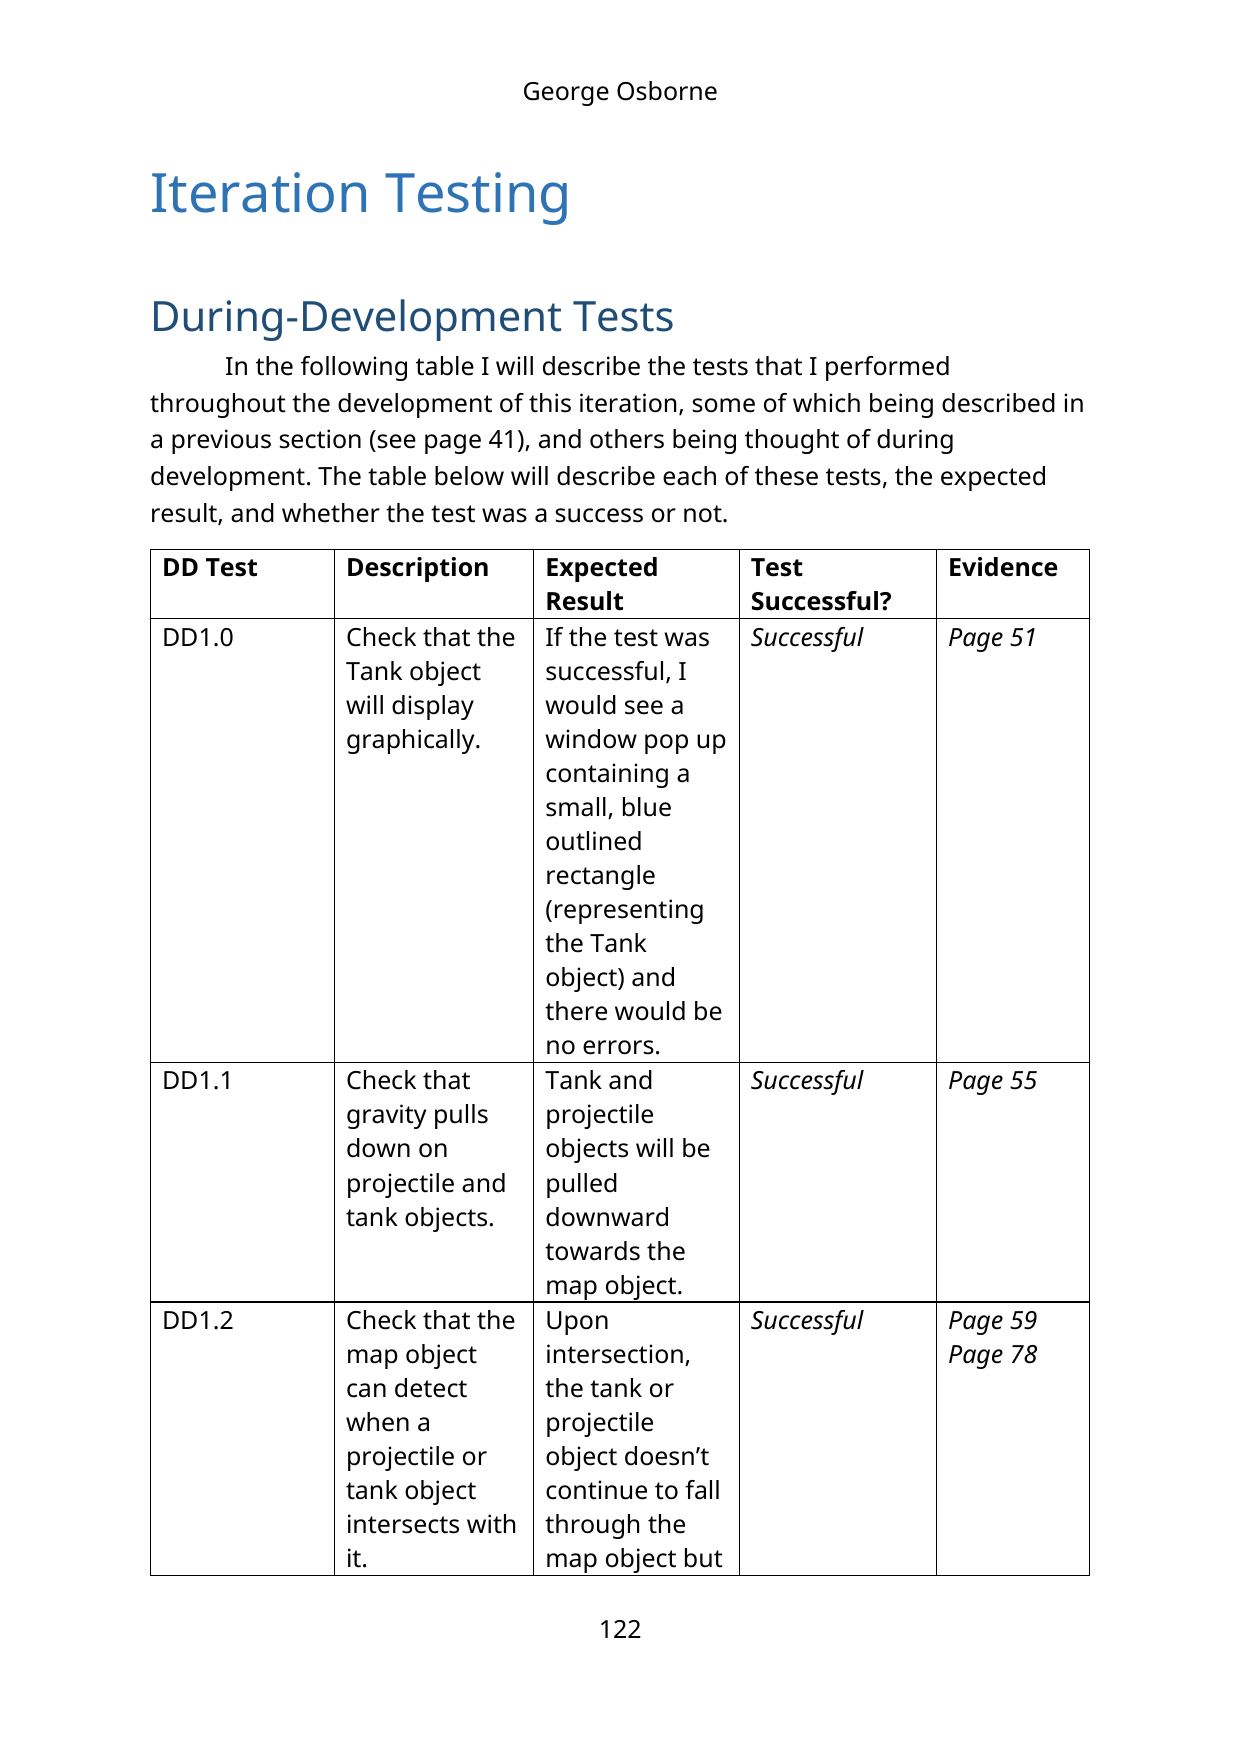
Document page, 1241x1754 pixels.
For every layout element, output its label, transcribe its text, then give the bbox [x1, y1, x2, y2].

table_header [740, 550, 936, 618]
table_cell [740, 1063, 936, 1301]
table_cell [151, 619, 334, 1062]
text In the following table I will describe the tests that I performed throughout the development of this iteration, some of which being described in a previous section (see page 41), and others being thought of during development. The table below will describe each of these tests, the expected result, and whether the test was a success or not. [150, 348, 1090, 529]
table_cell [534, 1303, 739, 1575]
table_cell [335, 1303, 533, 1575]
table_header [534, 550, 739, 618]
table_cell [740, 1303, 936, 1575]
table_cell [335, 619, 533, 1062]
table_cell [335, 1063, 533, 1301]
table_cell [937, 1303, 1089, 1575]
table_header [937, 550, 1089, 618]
subtitle Iteration Testing [150, 154, 1090, 228]
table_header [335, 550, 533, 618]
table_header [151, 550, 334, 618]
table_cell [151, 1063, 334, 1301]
subtitle During-Development Tests [150, 287, 1090, 344]
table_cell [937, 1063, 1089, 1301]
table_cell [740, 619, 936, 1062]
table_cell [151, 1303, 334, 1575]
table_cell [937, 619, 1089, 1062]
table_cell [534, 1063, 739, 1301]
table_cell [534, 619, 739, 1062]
